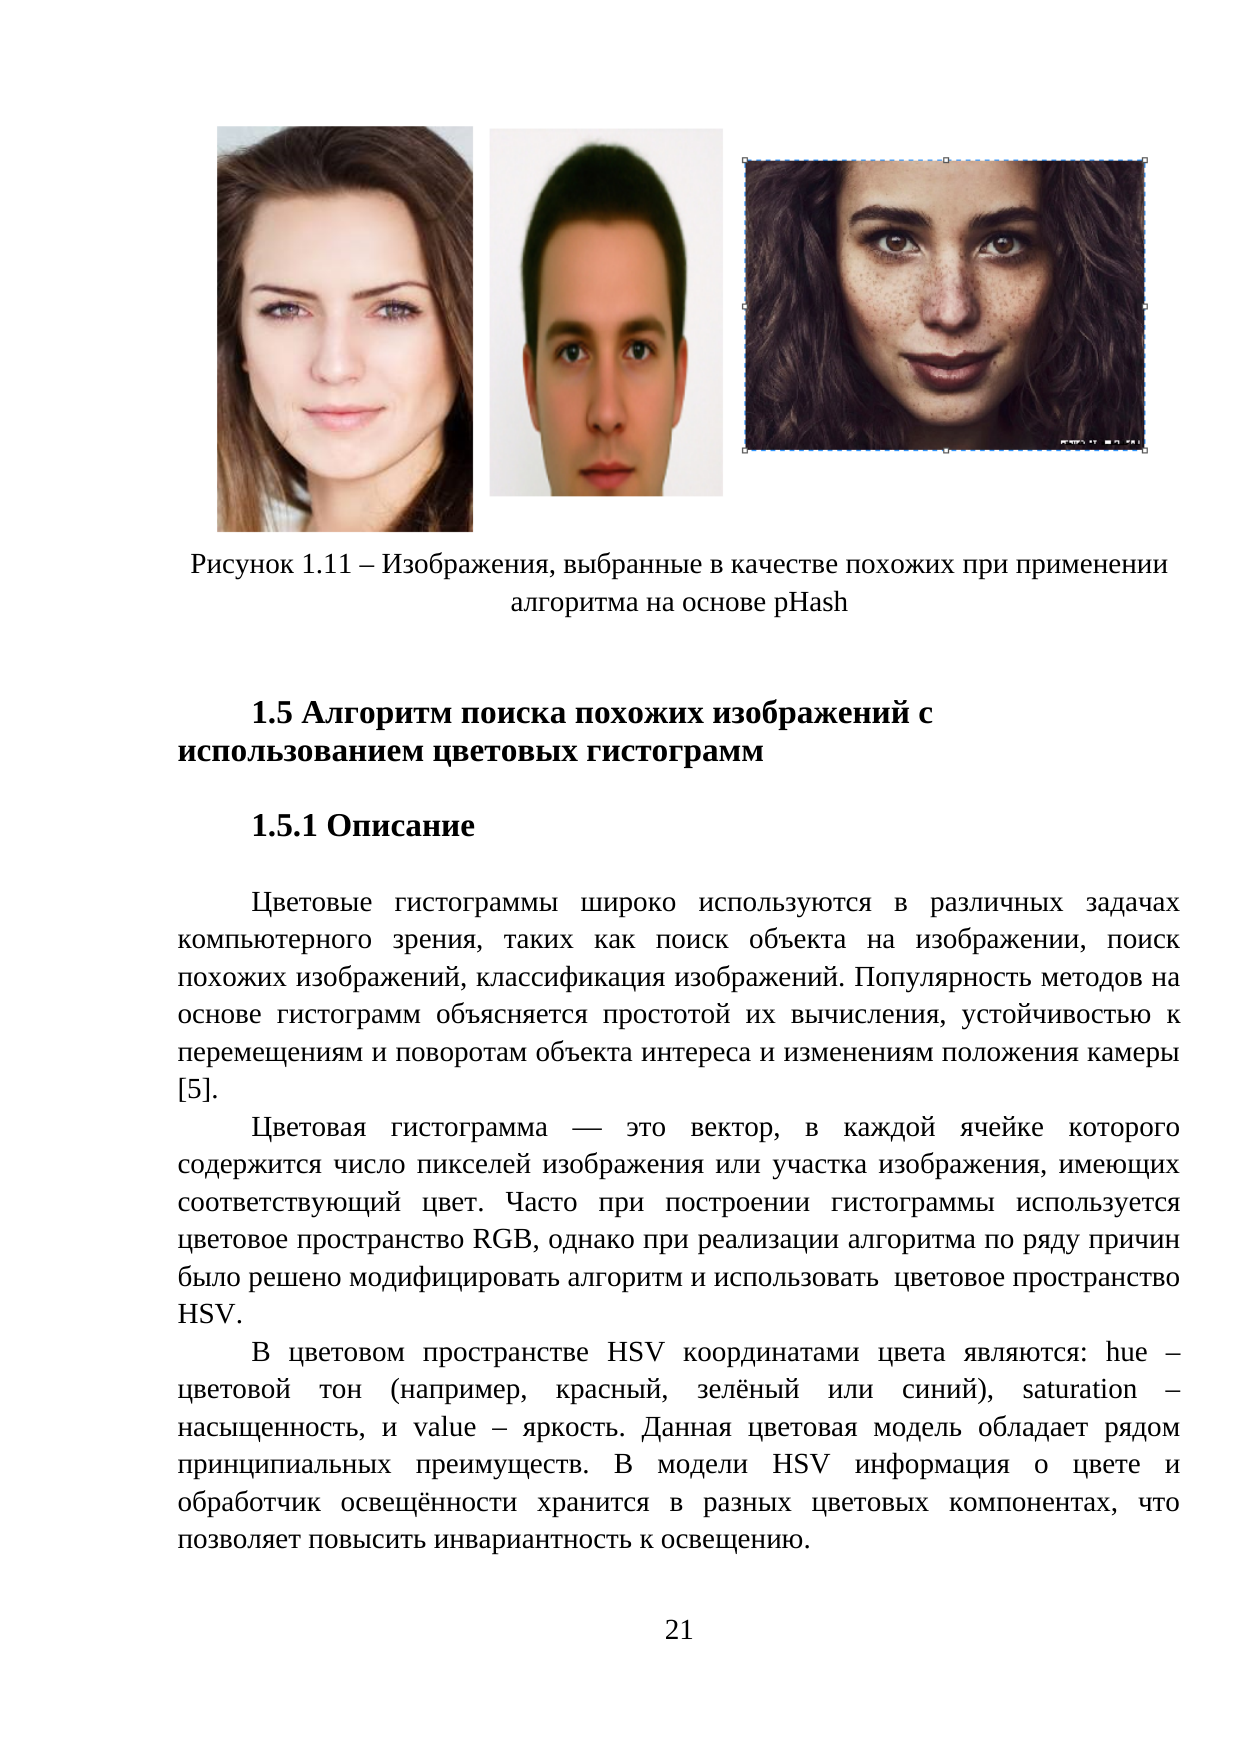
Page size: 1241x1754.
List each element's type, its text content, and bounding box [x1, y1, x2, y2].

text Цветовая гистограмма — это вектор, в каждой ячейке которого содержится число пикселей изображения или участка изображения, имеющих соответствующий цвет. Часто при построении гистограммы используется цветовое пространство RGB, однако при реализации алгоритма по ряду причин было решено модифицировать алгоритм и использовать цветовое пространство HSV. [177, 1106, 1181, 1331]
text В цветовом пространстве HSV координатами цвета являются: hue – цветовой тон (например, красный, зелёный или синий), saturation – насыщенность, и value – яркость. Данная цветовая модель обладает рядом принципиальных преимуществ. В модели HSV информация о цвете и обработчик освещённости хранится в разных цветовых компонентах, что позволяет повысить инвариантность к освещению. [177, 1331, 1181, 1556]
picture [191, 118, 1167, 544]
text Цветовые гистограммы широко используются в различных задачах компьютерного зрения, таких как поиск объекта на изображении, поиск похожих изображений, классификация изображений. Популярность методов на основе гистограмм объясняется простотой их вычисления, устойчивостью к перемещениям и поворотам объекта интереса и изменениям положения камеры [5]. [177, 881, 1181, 1106]
subtitle 1.5.1 Описание [177, 806, 1181, 844]
subtitle 1.5 Алгоритм поиска похожих изображений с использованием цветовых гистограмм [177, 694, 1181, 769]
text Рисунок 1.11 – Изображения, выбранные в качестве похожих при применении алгоритма на основе pHash [177, 544, 1181, 619]
